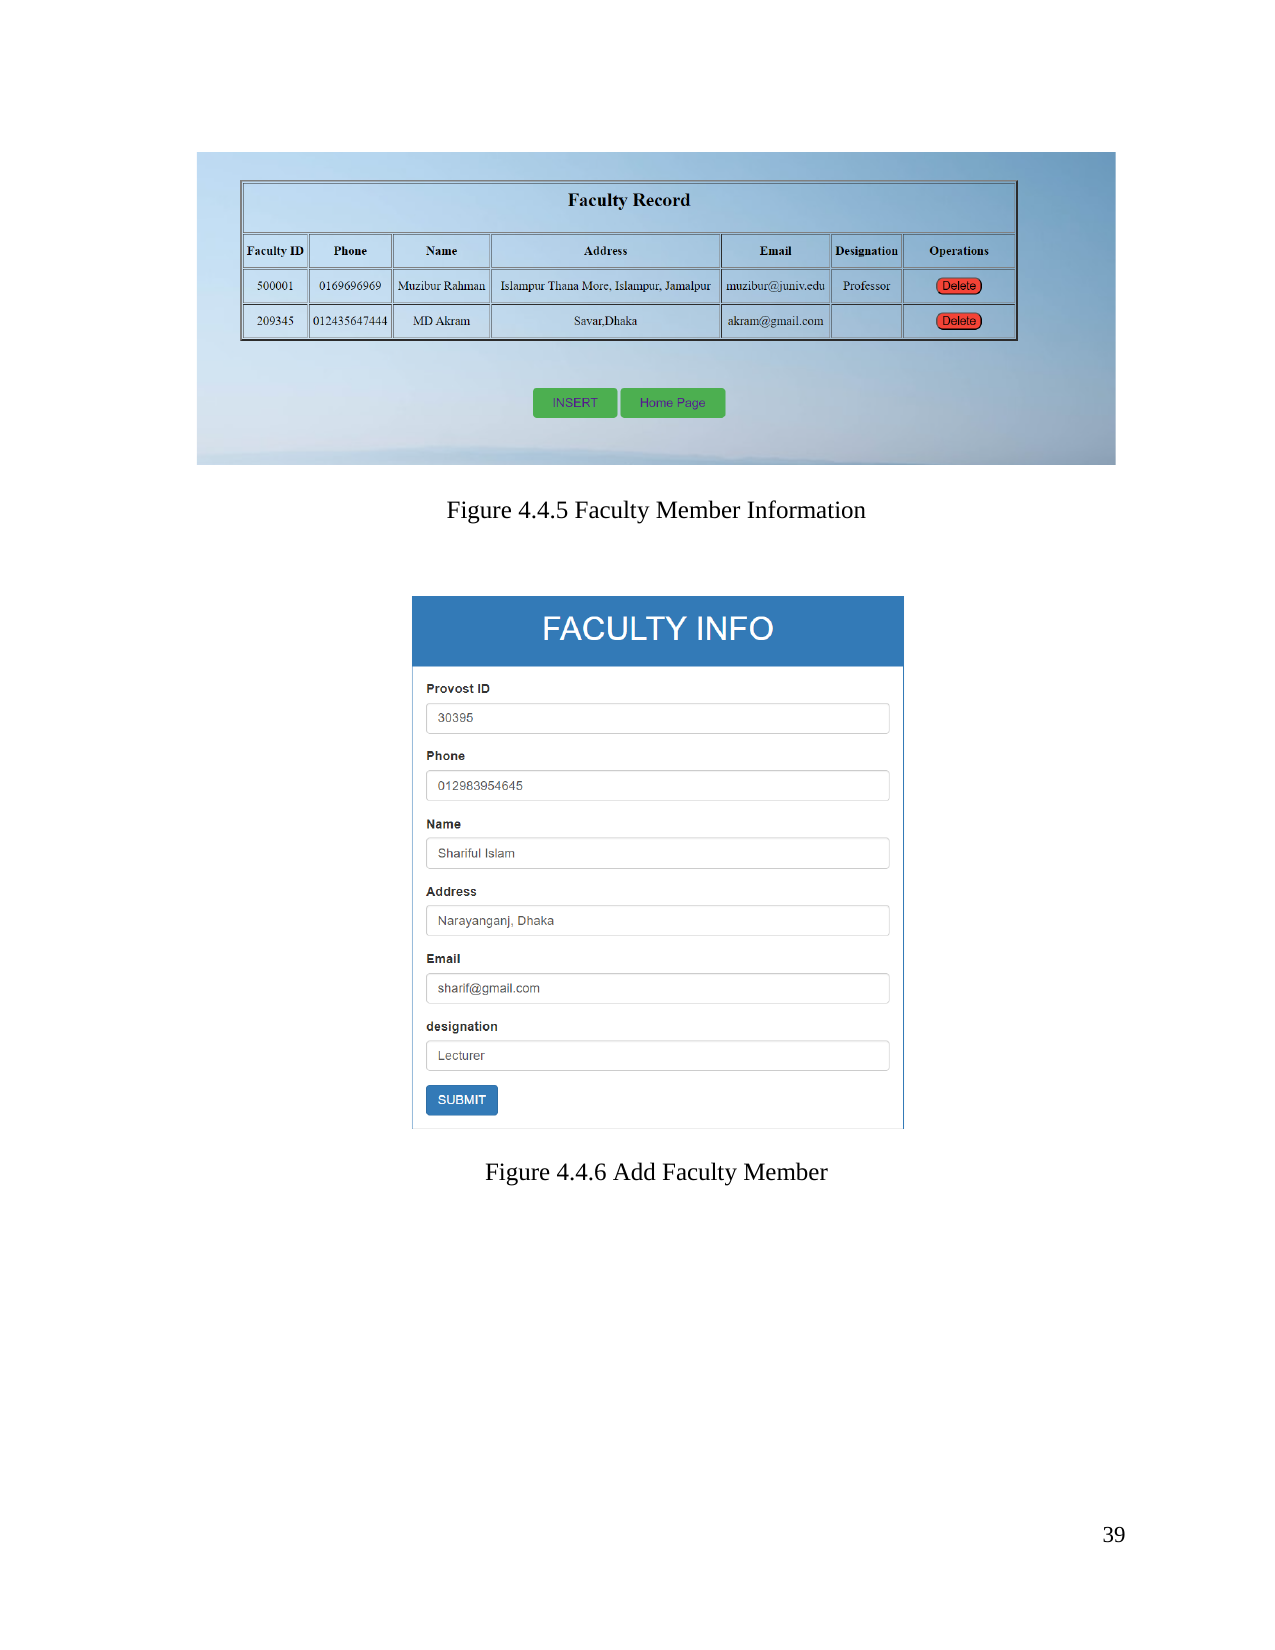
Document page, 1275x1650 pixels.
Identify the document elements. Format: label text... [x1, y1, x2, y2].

text Figure 4.4.5 Faculty Member Information [197, 495, 1116, 524]
picture [196, 152, 1116, 465]
picture [326, 596, 987, 1129]
text Figure 4.4.6 Add Faculty Member [197, 1157, 1116, 1186]
